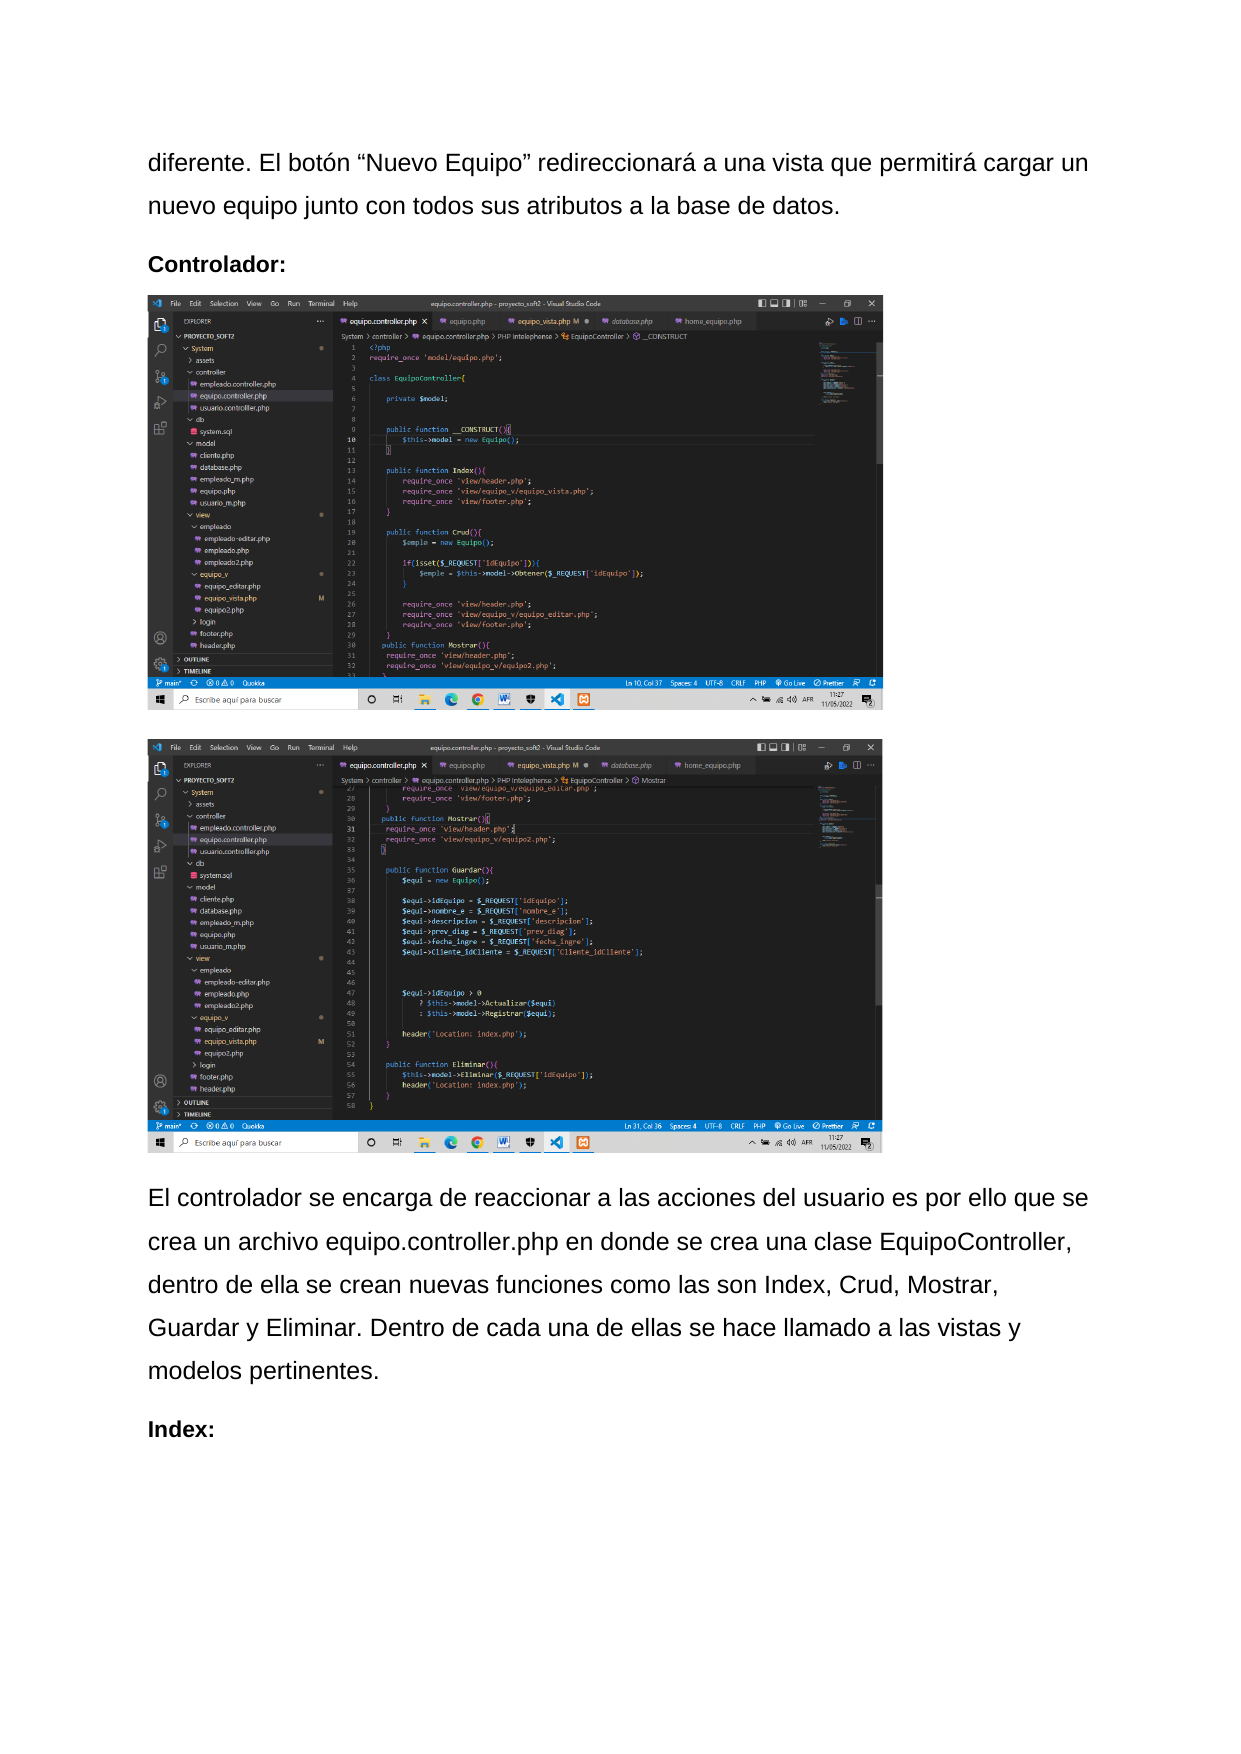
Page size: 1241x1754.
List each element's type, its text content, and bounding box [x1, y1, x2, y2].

picture [147, 739, 883, 1153]
text Index: [148, 1416, 1092, 1442]
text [148, 148, 1092, 219]
text El controlador se encarga de reaccionar a las acciones del usuario es por ello que se crea un archivo equipo.controller.php en donde se crea una clase EquipoController, dentro de ella se crean nuevas funciones como las son Index, Crud, Mostrar, Guardar y Eliminar. Dentro de cada una de ellas se hace llamado a las vistas y modelos pertinentes. [148, 1183, 1092, 1385]
picture [147, 295, 884, 710]
text Controlador: [148, 251, 1092, 277]
